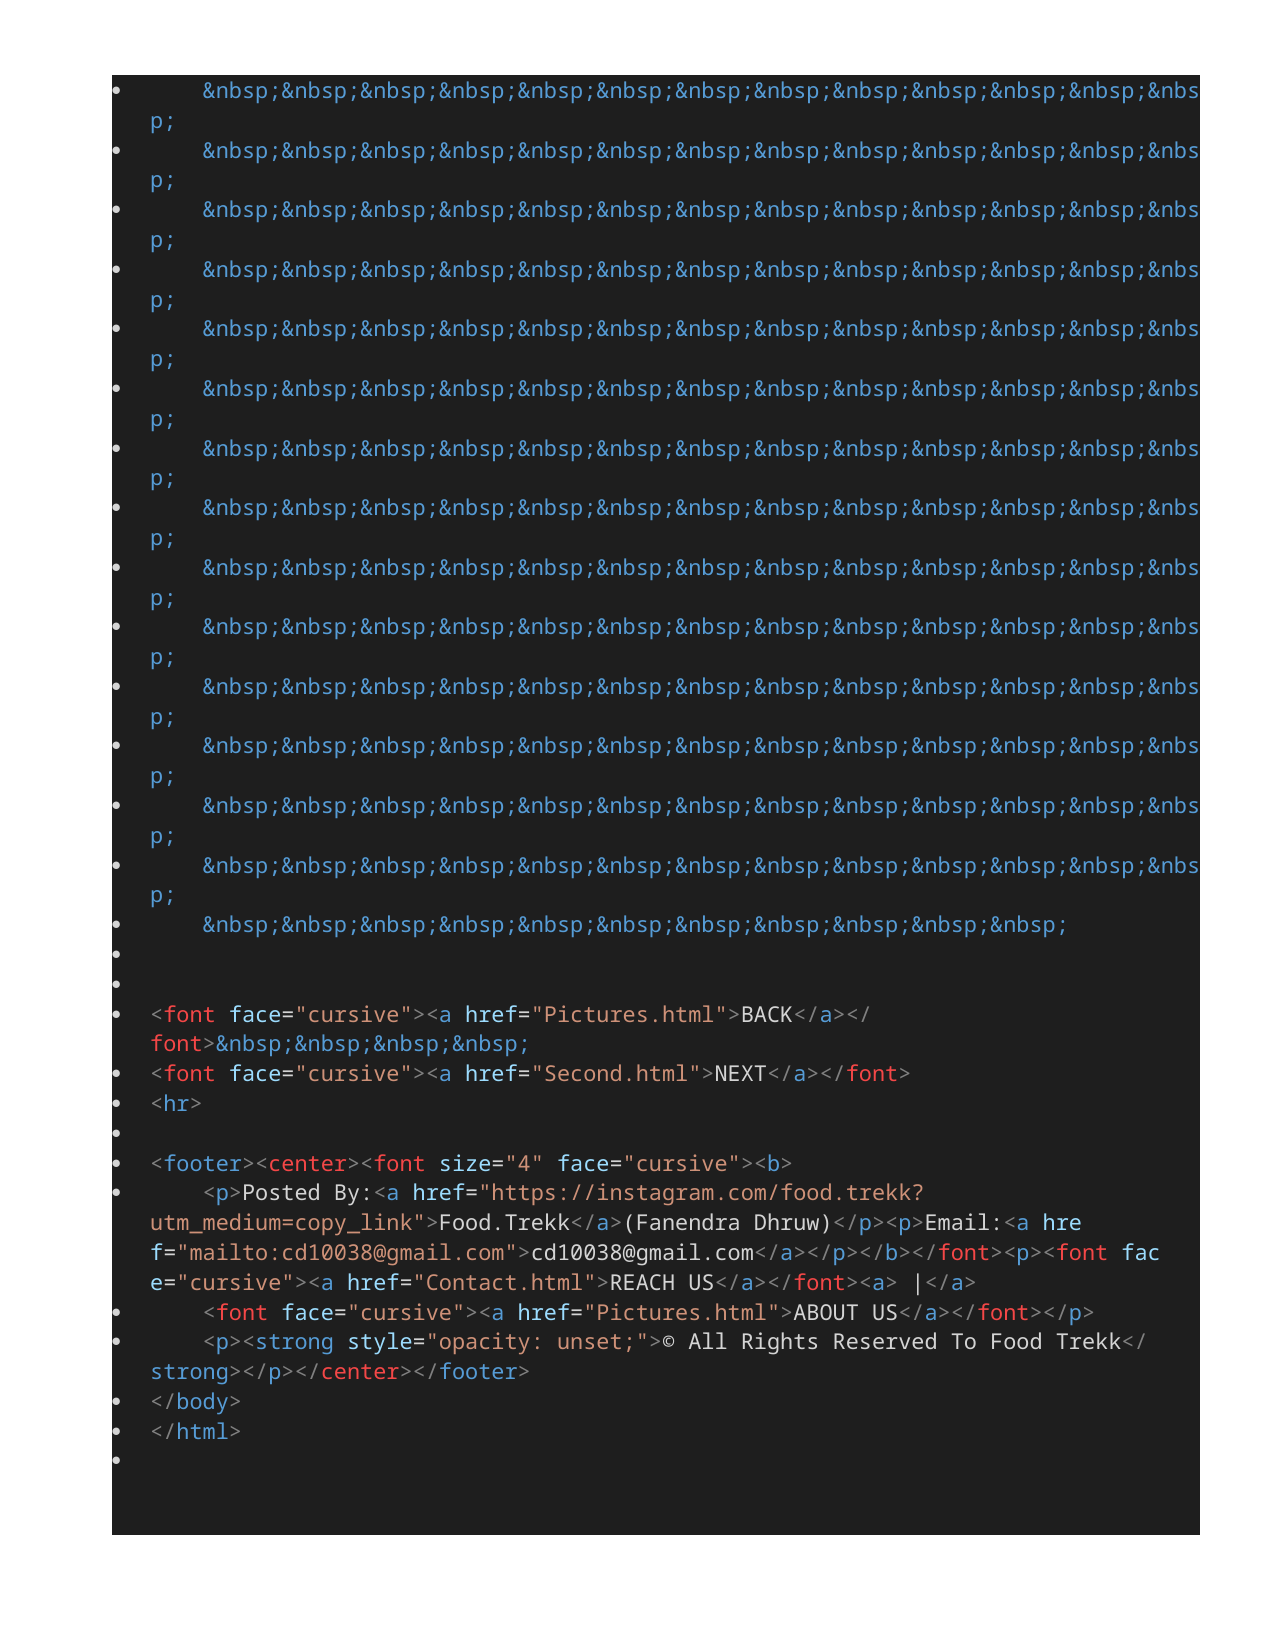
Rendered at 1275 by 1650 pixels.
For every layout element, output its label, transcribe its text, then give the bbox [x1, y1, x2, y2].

list </body> [112, 1386, 1200, 1416]
list </html> [112, 1416, 1200, 1445]
list &nbsp;&nbsp;&nbsp;&nbsp;&nbsp;&nbsp;&nbsp;&nbsp;&nbsp;&nbsp;&nbsp;&nbsp;&nbsp; [112, 611, 1200, 671]
list &nbsp;&nbsp;&nbsp;&nbsp;&nbsp;&nbsp;&nbsp;&nbsp;&nbsp;&nbsp;&nbsp;&nbsp;&nbsp; [112, 194, 1200, 254]
list &nbsp;&nbsp;&nbsp;&nbsp;&nbsp;&nbsp;&nbsp;&nbsp;&nbsp;&nbsp;&nbsp;&nbsp;&nbsp; [112, 849, 1200, 909]
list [112, 75, 1200, 134]
list &nbsp;&nbsp;&nbsp;&nbsp;&nbsp;&nbsp;&nbsp;&nbsp;&nbsp;&nbsp;&nbsp;&nbsp;&nbsp; [112, 432, 1200, 492]
list &nbsp;&nbsp;&nbsp;&nbsp;&nbsp;&nbsp;&nbsp;&nbsp;&nbsp;&nbsp;&nbsp;&nbsp;&nbsp; [112, 790, 1200, 849]
list <hr> [112, 1088, 1200, 1118]
list <p><strong style="opacity: unset;">© All Rights Reserved To Food Trekk</strong></p></center></footer> [112, 1326, 1200, 1386]
list <p>Posted By:<a href="https://instagram.com/food.trekk?utm_medium=copy_link">Food.Trekk</a>(Fanendra Dhruw)</p><p>Email:<a href="mailto:cd10038@gmail.com">cd10038@gmail.com</a></p></b></font><p><font face="cursive"><a href="Contact.html">REACH US</a></font><a> |</a> [112, 1177, 1200, 1296]
list &nbsp;&nbsp;&nbsp;&nbsp;&nbsp;&nbsp;&nbsp;&nbsp;&nbsp;&nbsp;&nbsp; [112, 909, 1200, 939]
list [112, 134, 1200, 194]
list &nbsp;&nbsp;&nbsp;&nbsp;&nbsp;&nbsp;&nbsp;&nbsp;&nbsp;&nbsp;&nbsp;&nbsp;&nbsp; [112, 254, 1200, 313]
list &nbsp;&nbsp;&nbsp;&nbsp;&nbsp;&nbsp;&nbsp;&nbsp;&nbsp;&nbsp;&nbsp;&nbsp;&nbsp; [112, 492, 1200, 552]
list &nbsp;&nbsp;&nbsp;&nbsp;&nbsp;&nbsp;&nbsp;&nbsp;&nbsp;&nbsp;&nbsp;&nbsp;&nbsp; [112, 373, 1200, 432]
list <font face="cursive"><a href="Second.html">NEXT</a></font> [112, 1058, 1200, 1088]
list &nbsp;&nbsp;&nbsp;&nbsp;&nbsp;&nbsp;&nbsp;&nbsp;&nbsp;&nbsp;&nbsp;&nbsp;&nbsp; [112, 552, 1200, 611]
list &nbsp;&nbsp;&nbsp;&nbsp;&nbsp;&nbsp;&nbsp;&nbsp;&nbsp;&nbsp;&nbsp;&nbsp;&nbsp; [112, 671, 1200, 730]
list <font face="cursive"><a href="Pictures.html">ABOUT US</a></font></p> [112, 1296, 1200, 1326]
list <font face="cursive"><a href="Pictures.html">BACK</a></font>&nbsp;&nbsp;&nbsp;&nbsp; [112, 998, 1200, 1058]
list &nbsp;&nbsp;&nbsp;&nbsp;&nbsp;&nbsp;&nbsp;&nbsp;&nbsp;&nbsp;&nbsp;&nbsp;&nbsp; [112, 313, 1200, 373]
list <footer><center><font size="4" face="cursive"><b> [112, 1147, 1200, 1177]
list &nbsp;&nbsp;&nbsp;&nbsp;&nbsp;&nbsp;&nbsp;&nbsp;&nbsp;&nbsp;&nbsp;&nbsp;&nbsp; [112, 730, 1200, 790]
